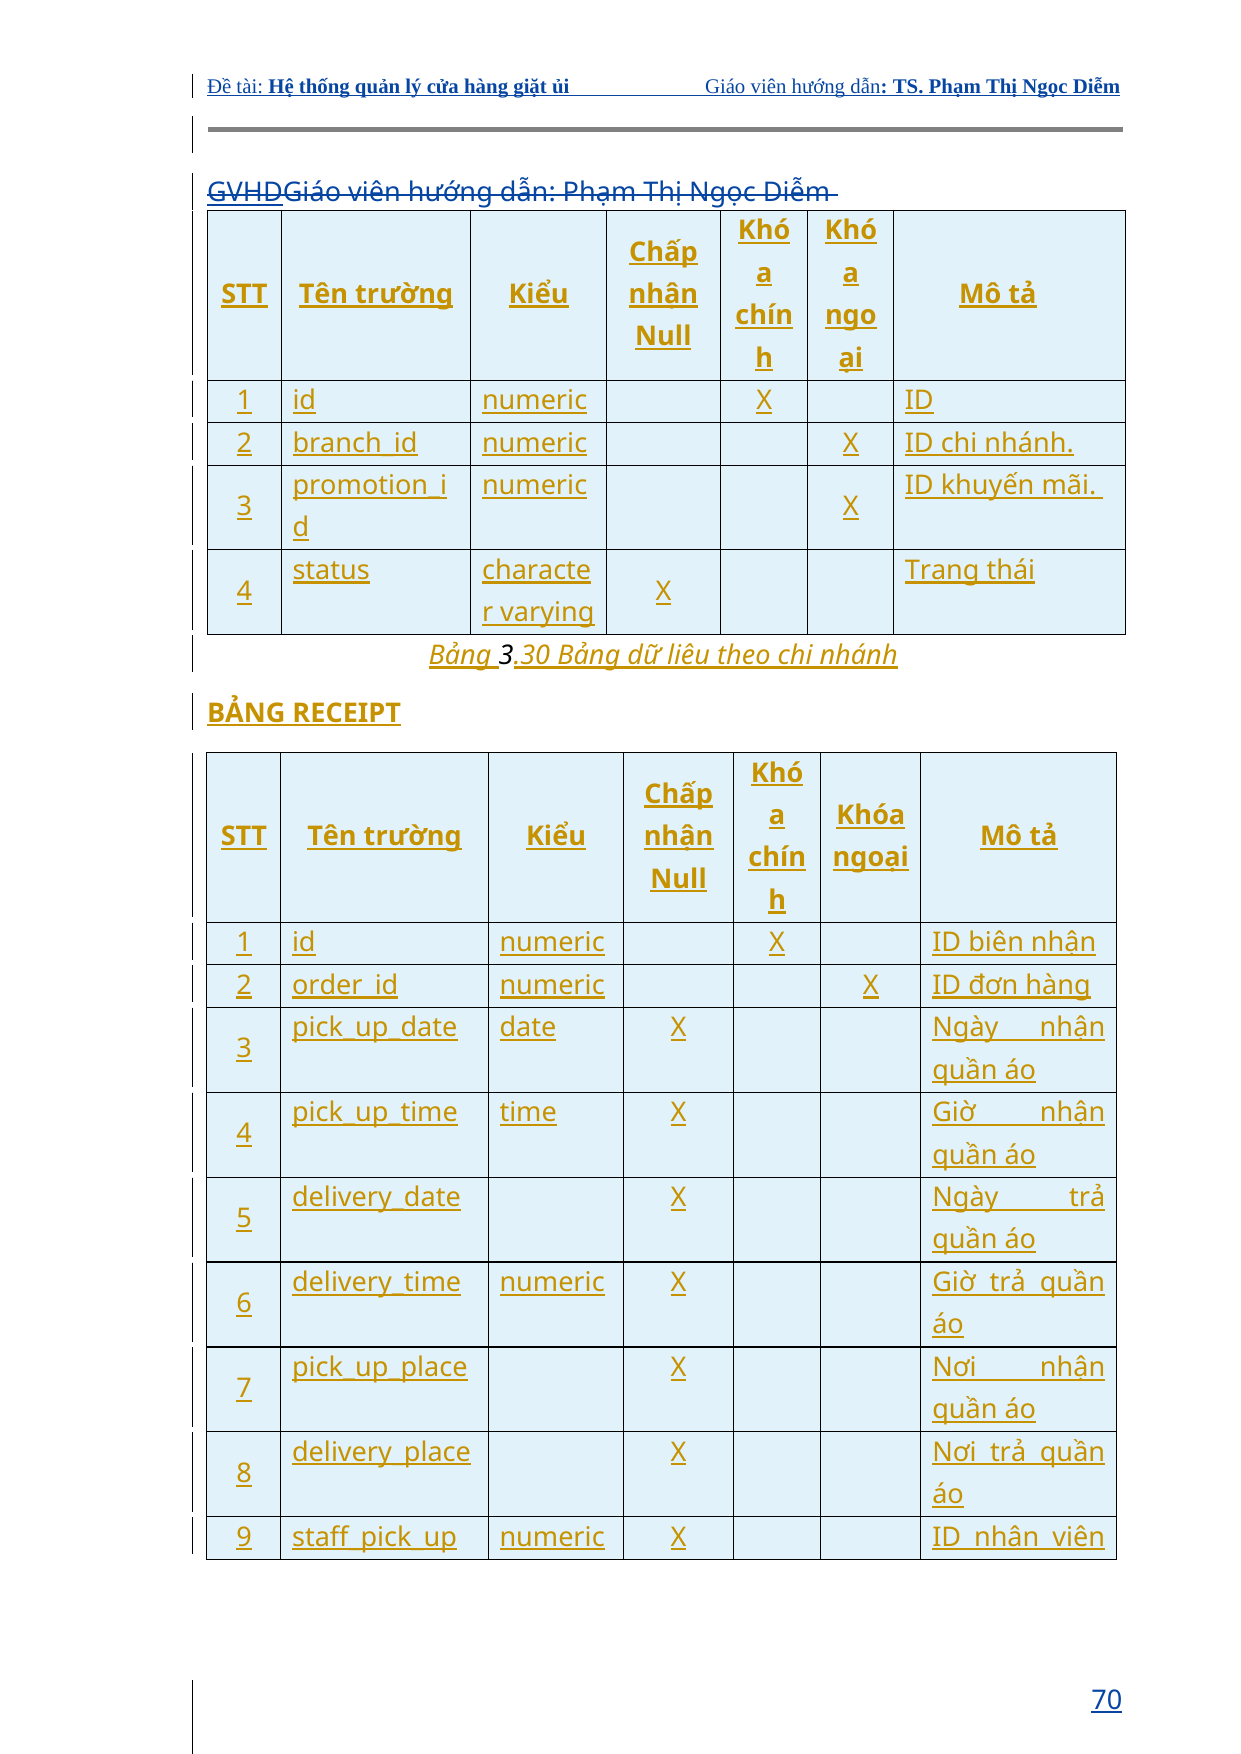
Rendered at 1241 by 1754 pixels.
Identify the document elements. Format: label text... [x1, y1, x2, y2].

text 3 [207, 635, 1122, 672]
